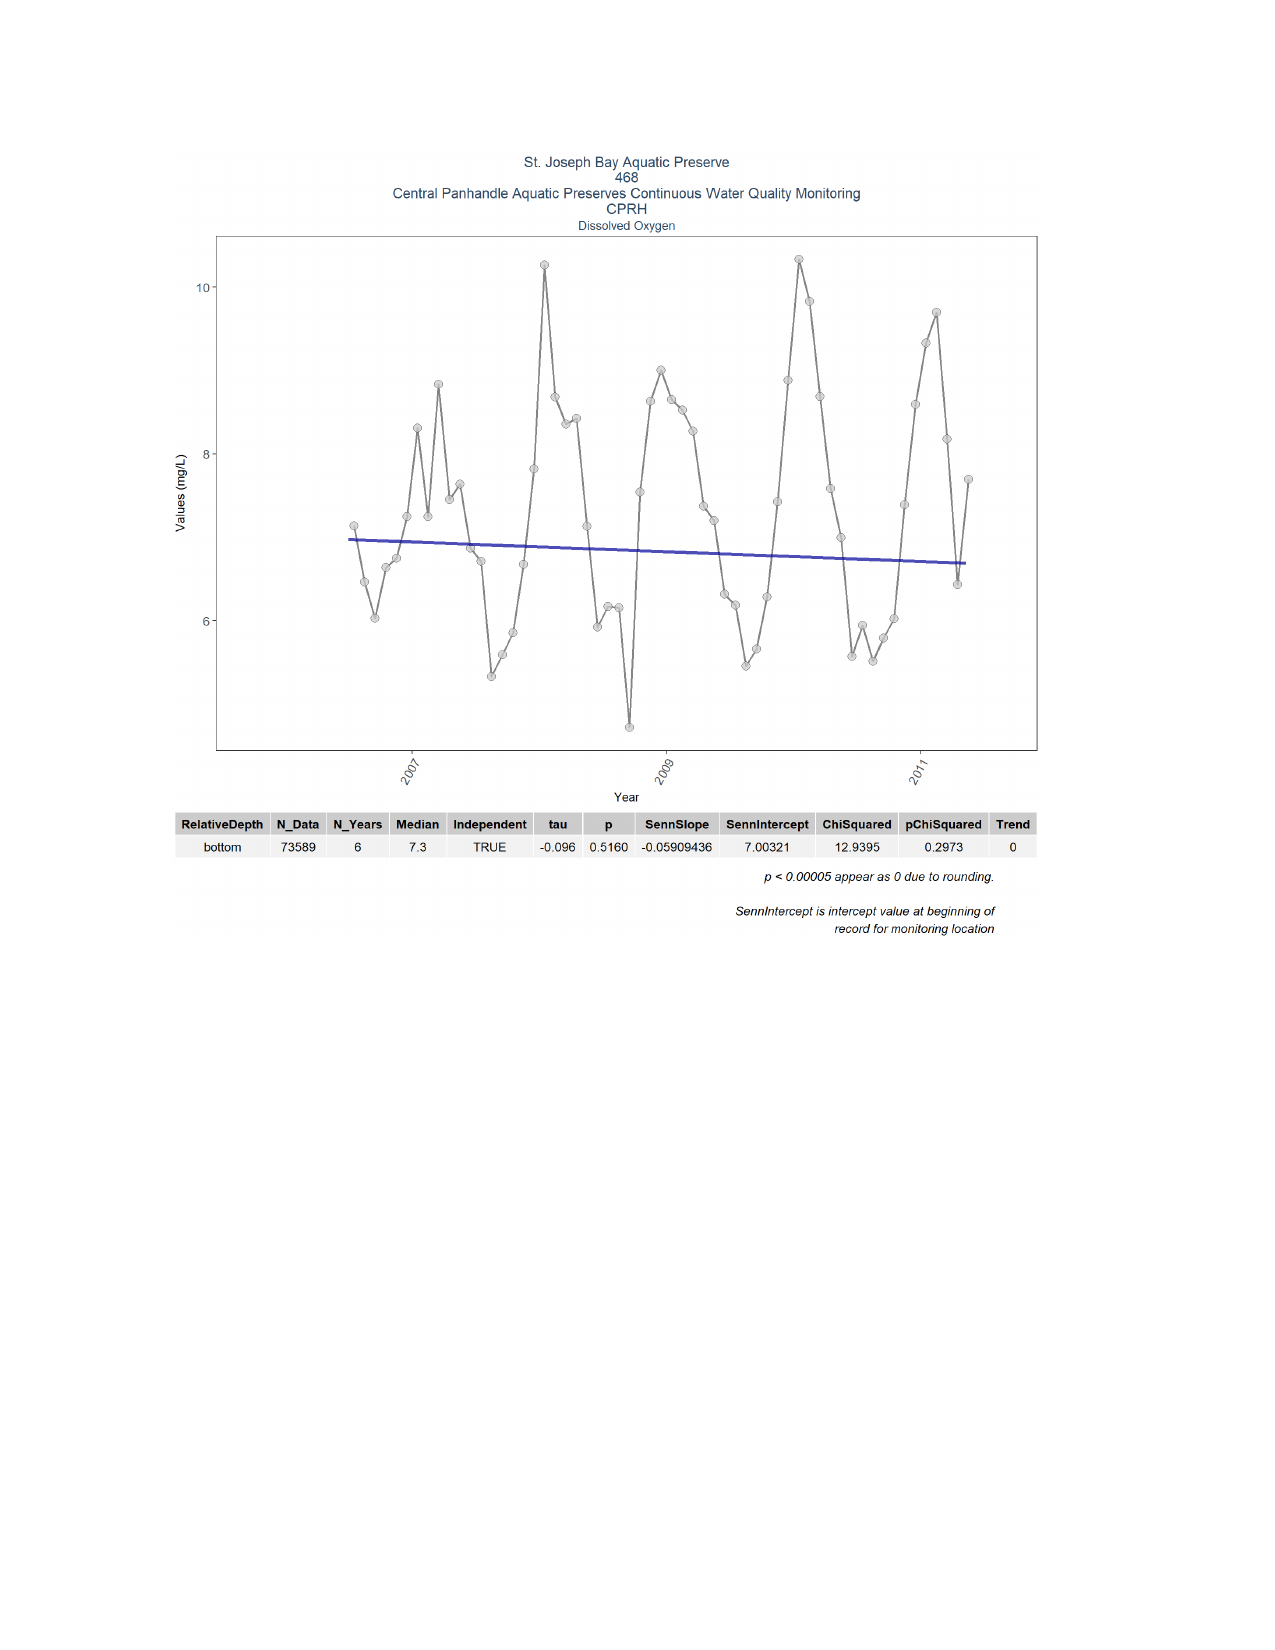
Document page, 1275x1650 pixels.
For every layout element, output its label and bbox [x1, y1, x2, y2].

picture [168, 150, 1044, 938]
